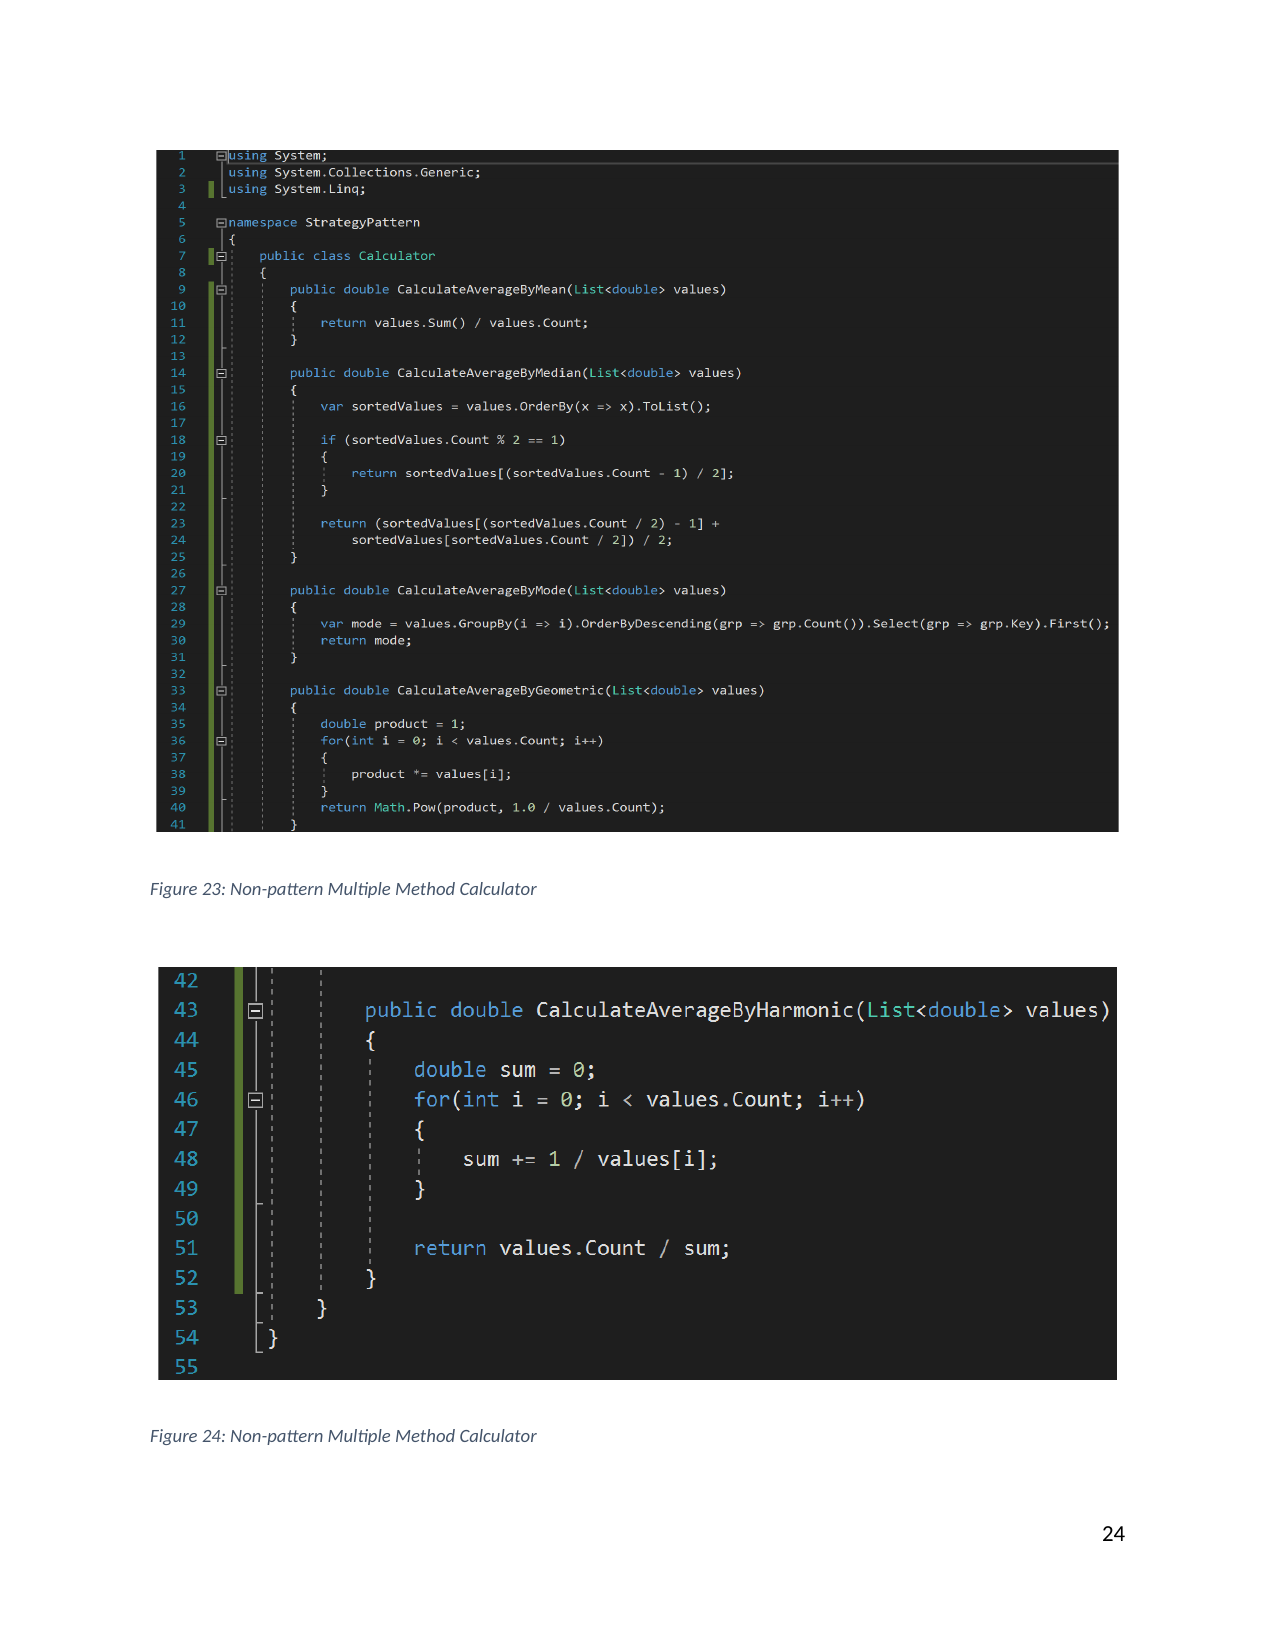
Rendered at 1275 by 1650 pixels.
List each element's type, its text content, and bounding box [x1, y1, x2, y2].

picture [156, 150, 1119, 832]
text Figure : Non-pattern Multiple Method Calculator [150, 877, 1125, 899]
text Figure : Non-pattern Multiple Method Calculator [150, 1424, 1125, 1447]
picture [158, 967, 1117, 1380]
